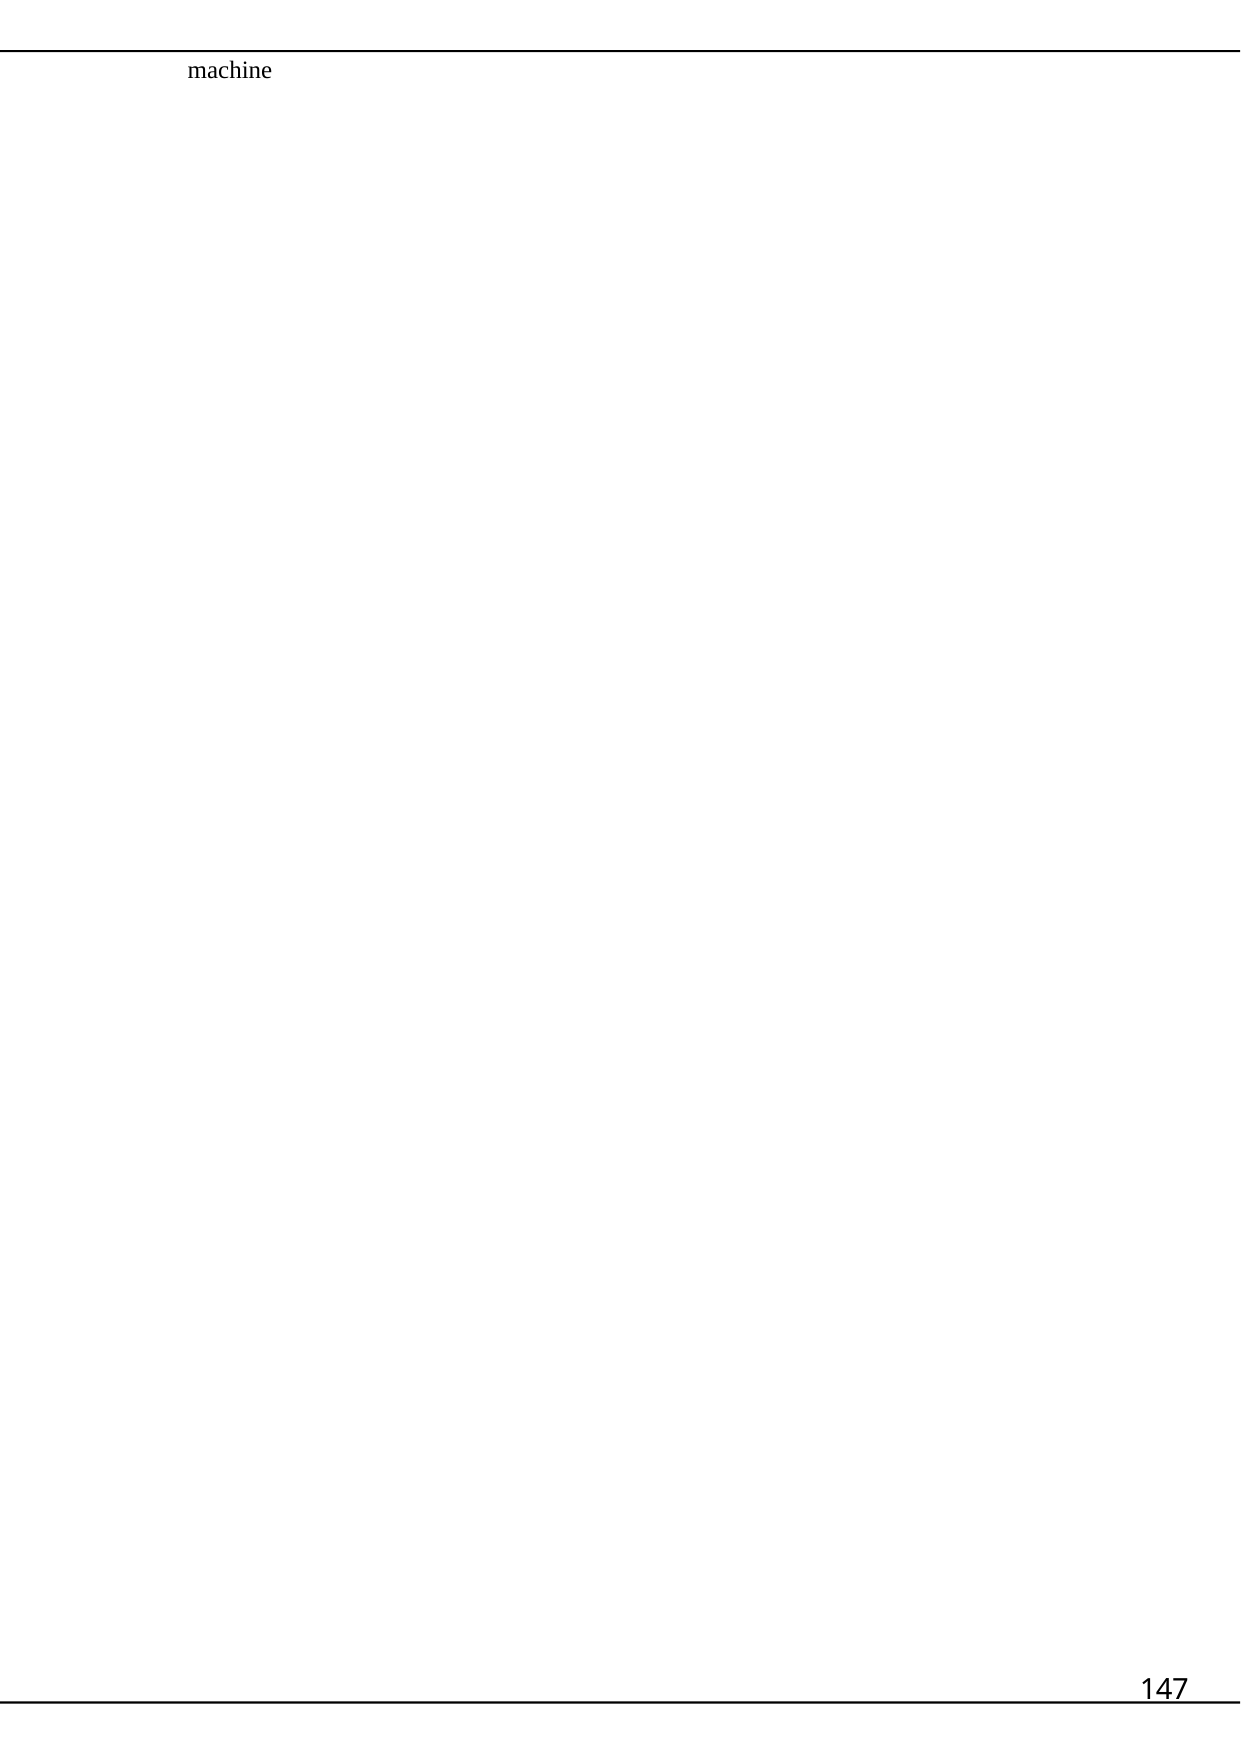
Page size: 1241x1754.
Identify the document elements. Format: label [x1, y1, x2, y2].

text [187, 55, 1128, 84]
